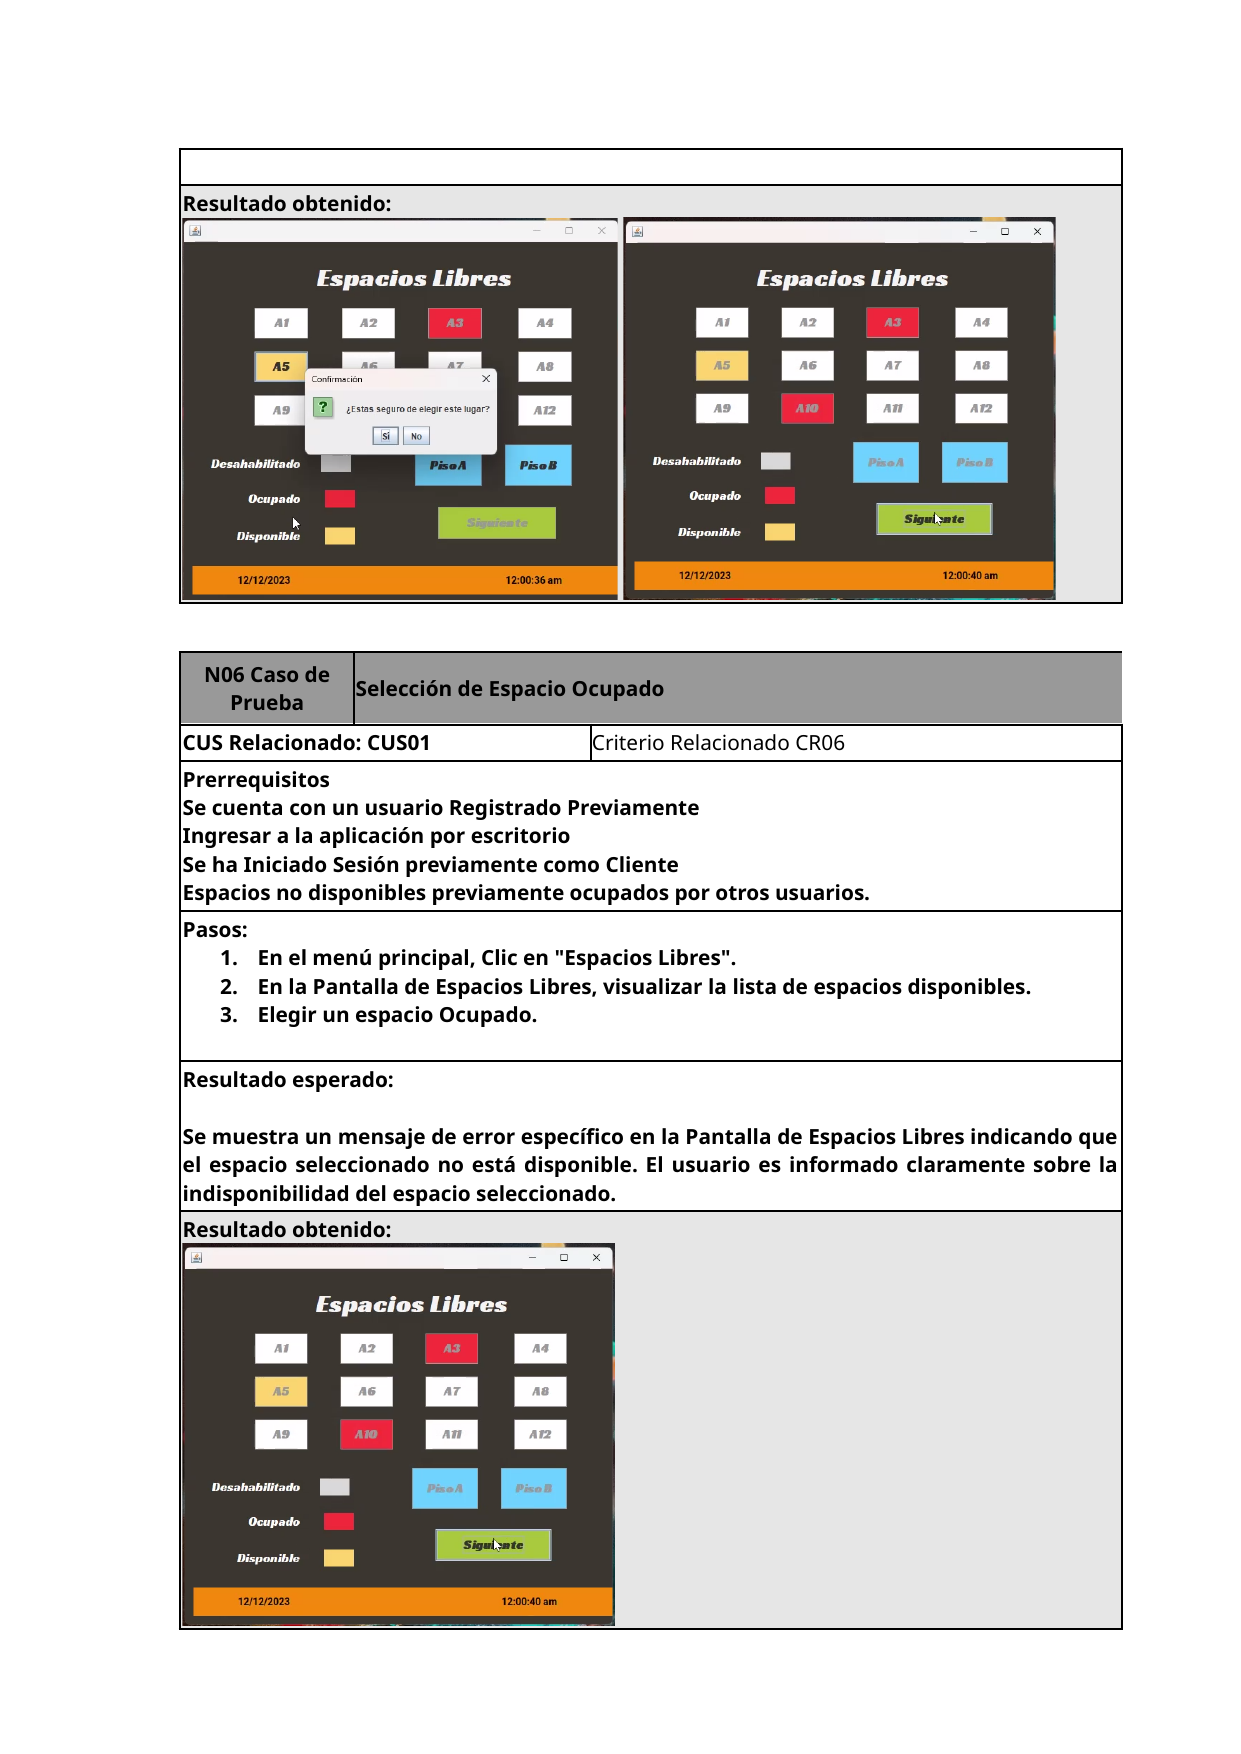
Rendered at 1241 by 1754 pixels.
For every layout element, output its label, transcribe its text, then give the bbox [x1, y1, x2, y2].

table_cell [181, 150, 1121, 184]
table_cell Criterio Relacionado CR06 [592, 726, 1121, 760]
table_cell Resultado esperado: Se muestra un mensaje de error específico en la Pantalla de Espacios Libres indicando que el espacio seleccionado no está disponible. El usuario es informado claramente sobre la indisponibilidad del espacio seleccionado. [181, 1062, 1121, 1210]
table_cell Resultado obtenido: [181, 186, 1121, 602]
picture [623, 217, 1056, 600]
table_cell Resultado obtenido: [181, 1212, 1121, 1628]
table_cell CUS Relacionado: CUS01 [181, 726, 590, 760]
table_header N06 Caso de Prueba [181, 653, 353, 723]
picture [182, 218, 618, 600]
table_cell Prerrequisitos Se cuenta con un usuario Registrado Previamente Ingresar a la aplicación por escritorio Se ha Iniciado Sesión previamente como Cliente Espacios no disponibles previamente ocupados por otros usuarios. [181, 762, 1121, 910]
table_header Selección de Espacio Ocupado [355, 653, 1122, 723]
table_cell Pasos: En el menú principal, Clic en "Espacios Libres". En la Pantalla de Espacios Libres, visualizar la lista de espacios disponibles. Elegir un espacio Ocupado. [181, 912, 1121, 1060]
picture [182, 1243, 615, 1626]
